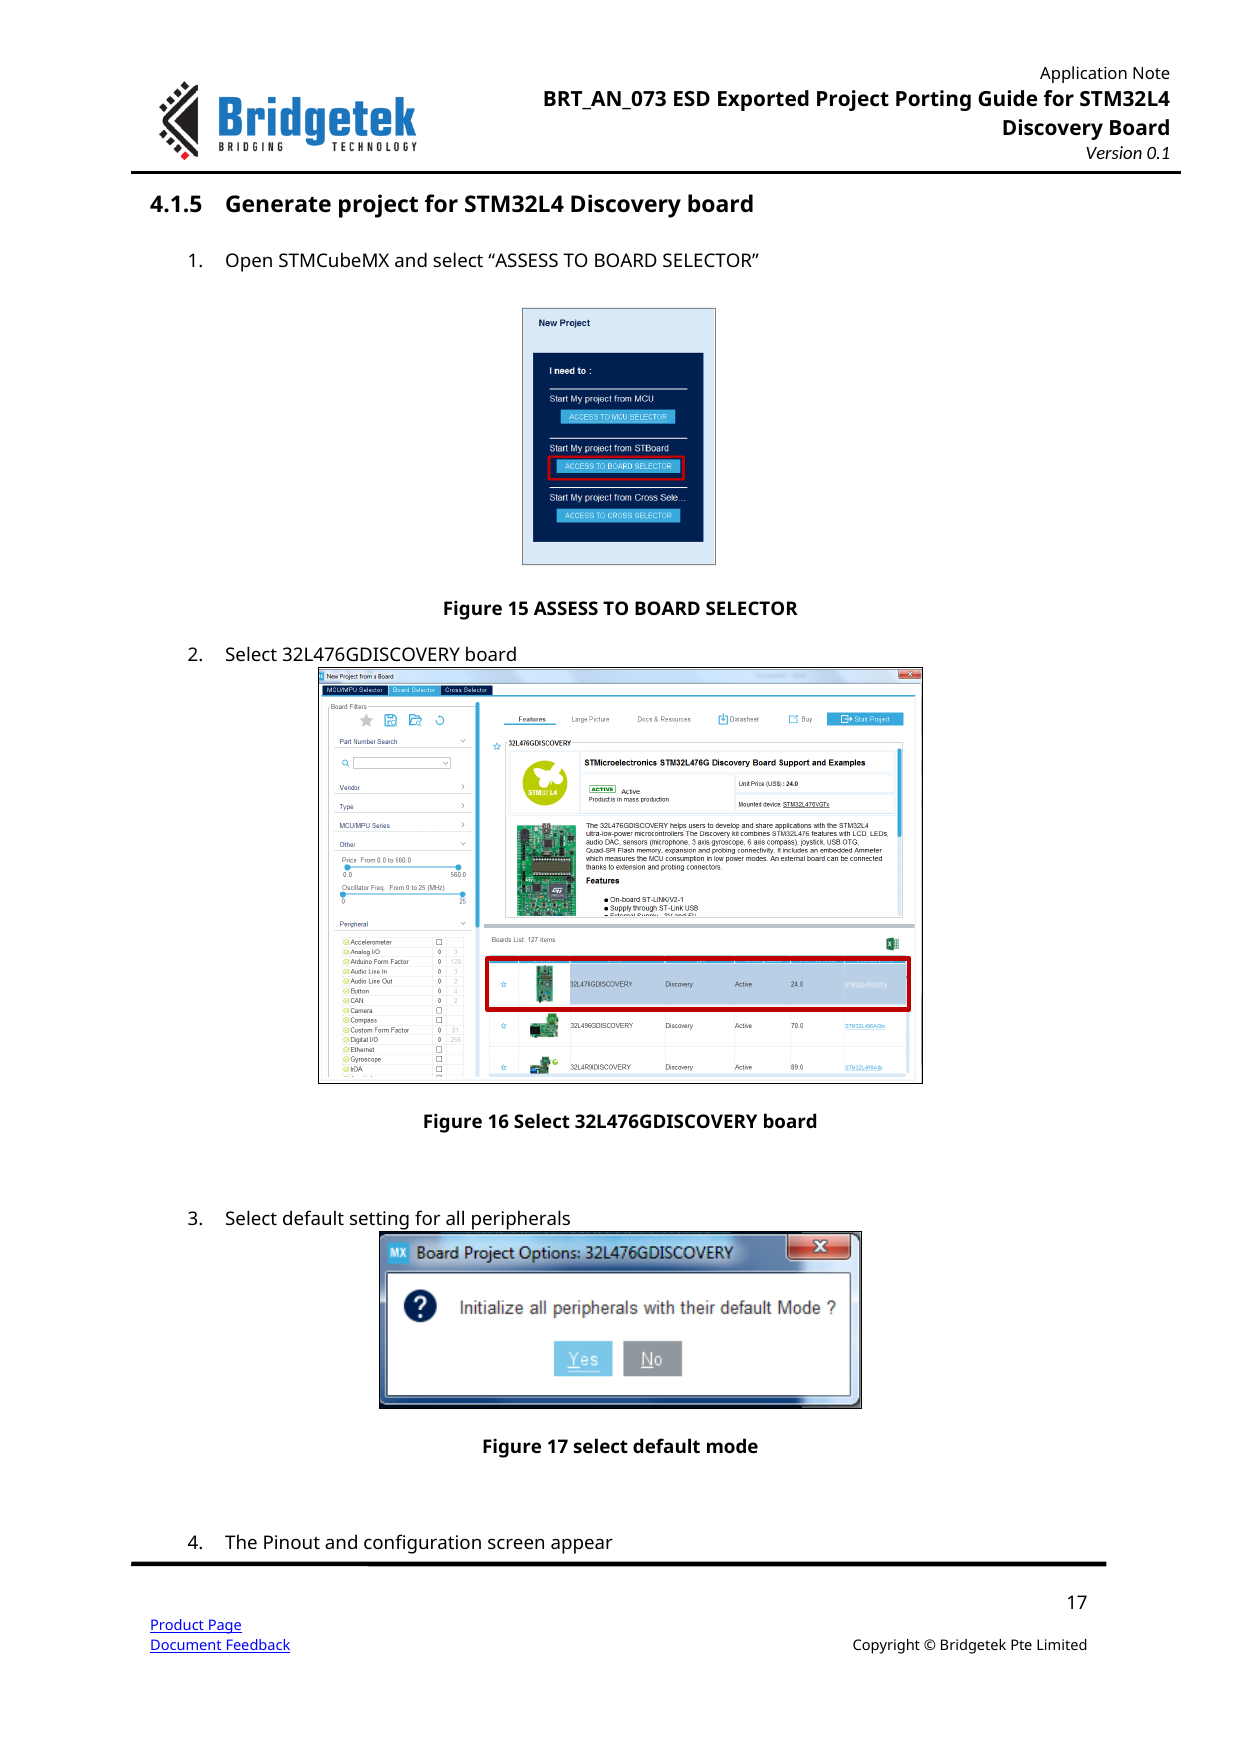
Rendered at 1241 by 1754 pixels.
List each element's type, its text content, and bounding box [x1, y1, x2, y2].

picture [319, 669, 922, 1083]
picture [150, 73, 422, 163]
list The Pinout and configuration screen appear [187, 1530, 1090, 1555]
picture [518, 298, 722, 570]
picture [380, 1232, 861, 1408]
list Open STMCubeMX and select “ASSESS TO BOARD SELECTOR” [187, 248, 1090, 273]
list Select 32L476GDISCOVERY board [187, 642, 1090, 667]
list Select default setting for all peripherals [187, 1205, 1090, 1231]
subtitle Generate project for STM32L4 Discovery board [150, 188, 1090, 219]
